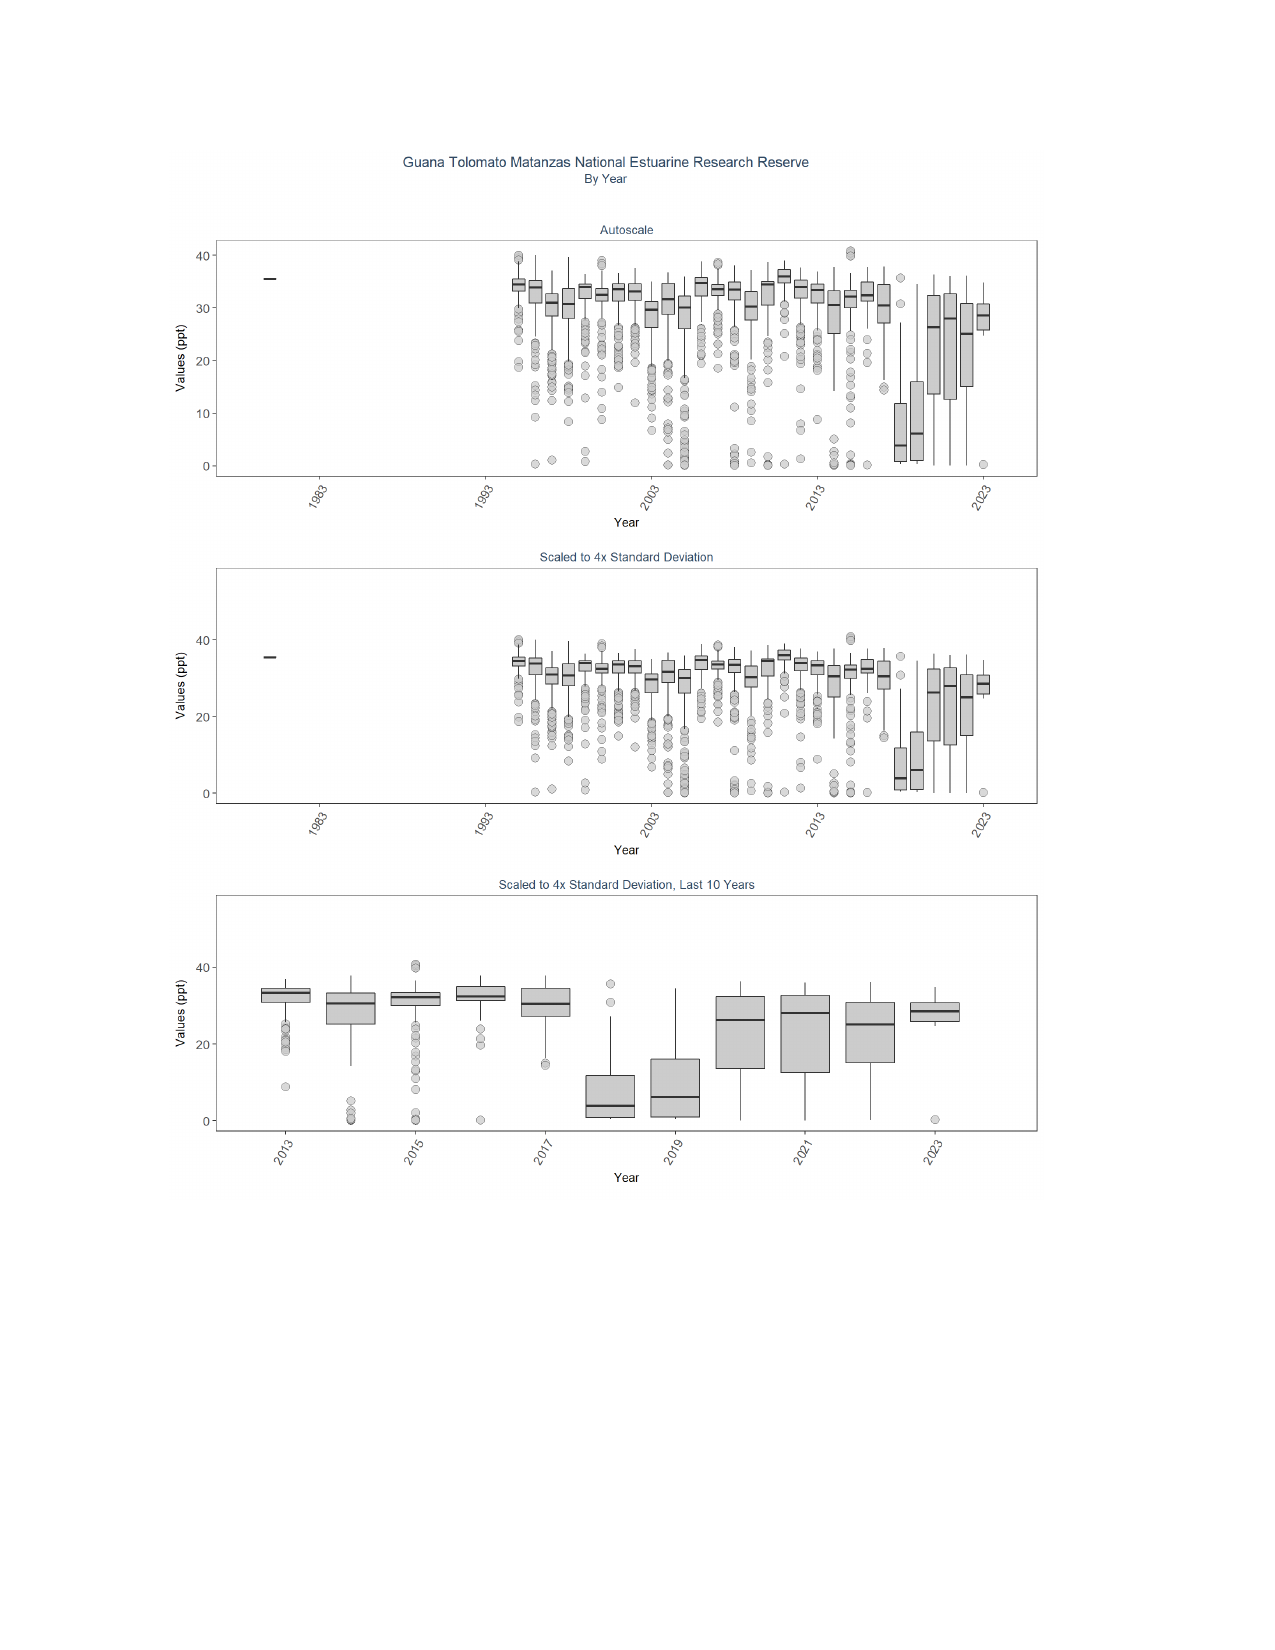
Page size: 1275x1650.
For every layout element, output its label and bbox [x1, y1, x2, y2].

picture [168, 150, 1044, 1200]
